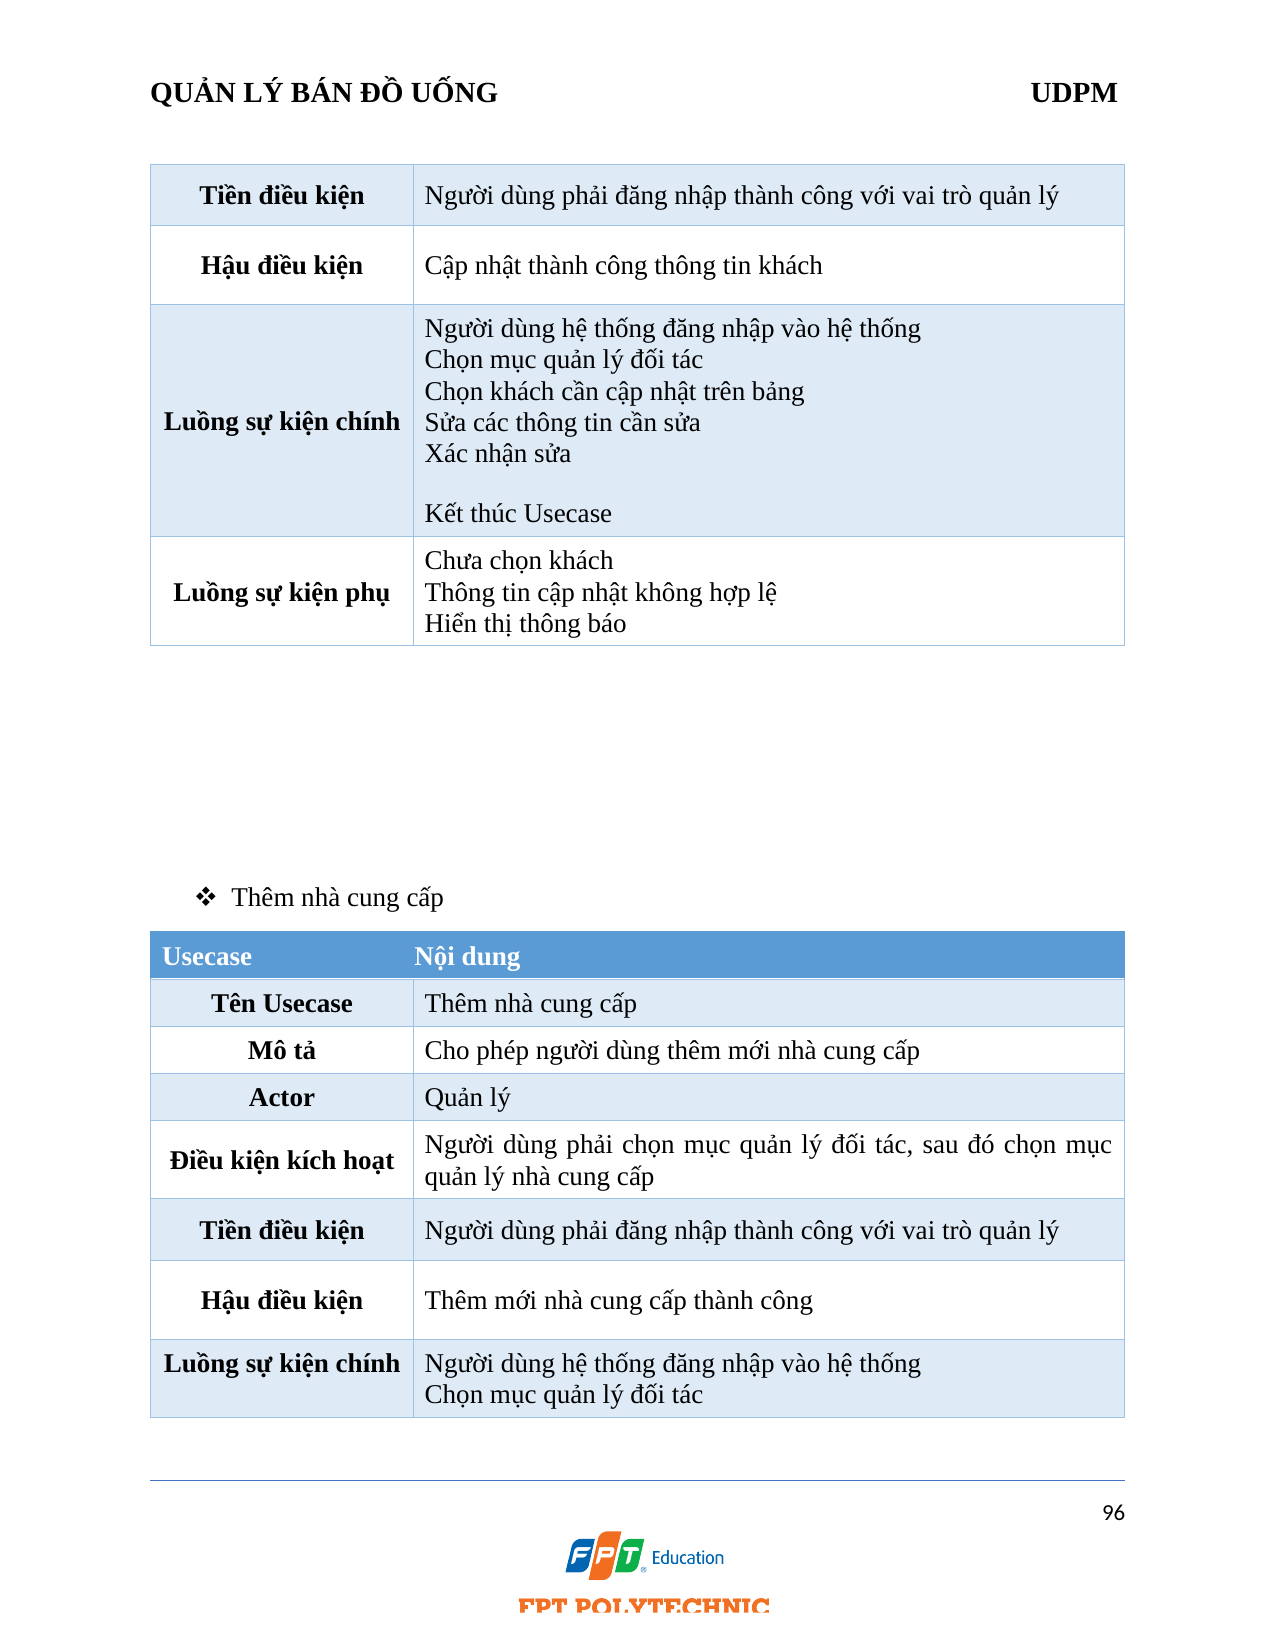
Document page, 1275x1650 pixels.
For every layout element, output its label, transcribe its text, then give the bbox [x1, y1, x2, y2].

list Thêm nhà cung cấp [194, 881, 1125, 912]
table_cell Mô tả [151, 1027, 413, 1073]
table_cell Tiền điều kiện [151, 165, 413, 225]
table_header Usecase Nội dung [151, 932, 1124, 978]
table_cell Luồng sự kiện phụ [151, 537, 413, 645]
table_cell Người dùng phải đăng nhập thành công với vai trò quản lý [414, 165, 1124, 225]
table_cell Điều kiện kích hoạt [151, 1121, 413, 1198]
table_cell Cập nhật thành công thông tin khách [414, 226, 1124, 304]
table_cell Quản lý [414, 1074, 1124, 1120]
table_cell Hậu điều kiện [151, 1261, 413, 1339]
table_cell Người dùng phải đăng nhập thành công với vai trò quản lý [414, 1199, 1124, 1260]
table_cell Thêm nhà cung cấp [414, 980, 1124, 1026]
table_cell Tiền điều kiện [151, 1199, 413, 1260]
table_cell Luồng sự kiện chính [151, 1340, 413, 1417]
table_cell Luồng sự kiện chính [151, 305, 413, 536]
table_cell Hậu điều kiện [151, 226, 413, 304]
picture [518, 1531, 769, 1613]
table_cell Cho phép người dùng thêm mới nhà cung cấp [414, 1027, 1124, 1073]
table_cell Tên Usecase [151, 980, 413, 1026]
table_cell Thêm mới nhà cung cấp thành công [414, 1261, 1124, 1339]
table_cell Người dùng hệ thống đăng nhập vào hệ thống Chọn mục quản lý đối tác Chọn khách cần cập nhật trên bảng Sửa các thông tin cần sửa Xác nhận sửa Kết thúc Usecase [414, 305, 1124, 536]
table_cell Người dùng phải chọn mục quản lý đối tác, sau đó chọn mục quản lý nhà cung cấp [414, 1121, 1124, 1198]
table_cell Chưa chọn khách Thông tin cập nhật không hợp lệ Hiển thị thông báo [414, 537, 1124, 645]
table_cell Actor [151, 1074, 413, 1120]
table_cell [414, 1340, 1124, 1417]
